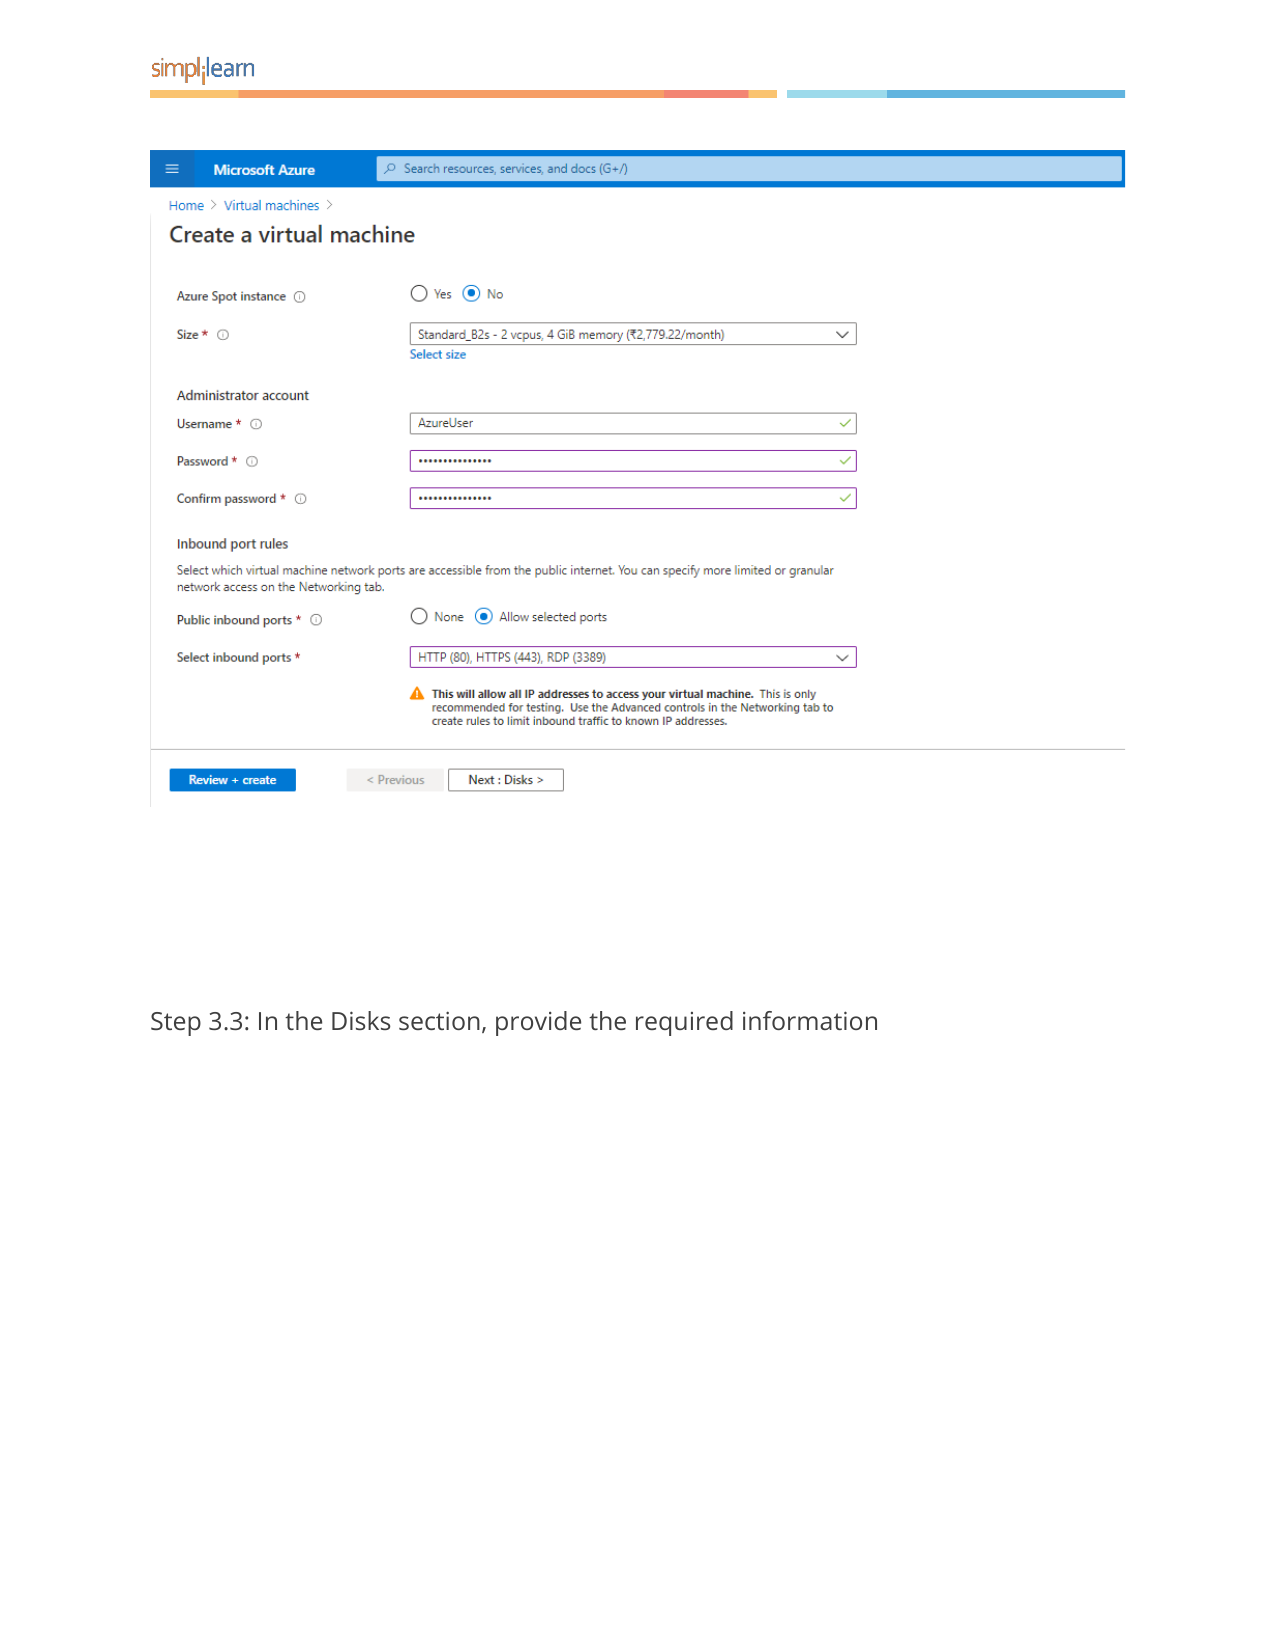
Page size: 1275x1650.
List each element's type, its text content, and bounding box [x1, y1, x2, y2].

picture [150, 150, 1125, 807]
picture [150, 52, 1125, 98]
text Step 3.3: In the Disks section, provide the required information [150, 1003, 1104, 1037]
